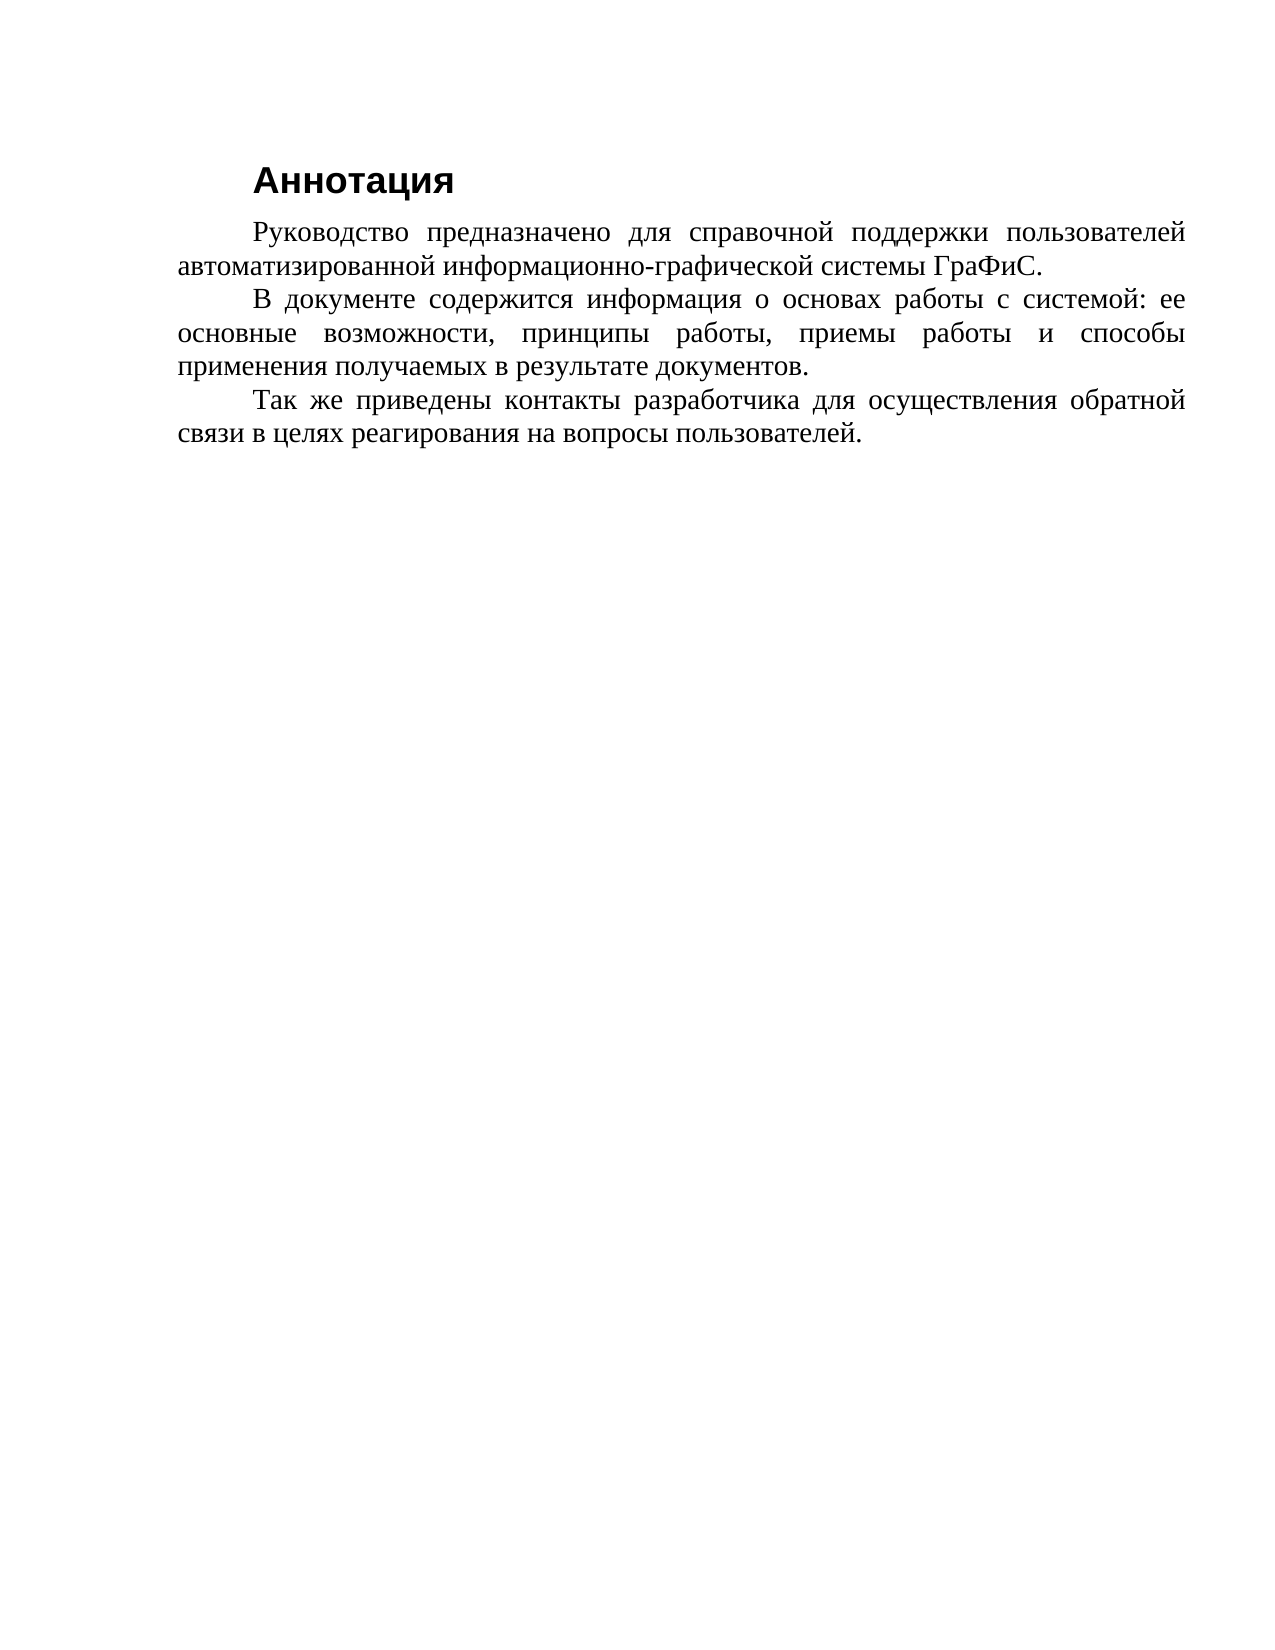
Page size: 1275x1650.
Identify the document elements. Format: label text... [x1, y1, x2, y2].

text Руководство предназначено для справочной поддержки пользователей автоматизированной информационно-графической системы ГраФиС. [177, 214, 1186, 281]
subtitle Аннотация [177, 158, 1186, 202]
text Так же приведены контакты разработчика для осуществления обратной связи в целях реагирования на вопросы пользователей. [177, 382, 1186, 449]
text В документе содержится информация о основах работы с системой: ее основные возможности, принципы работы, приемы работы и способы применения получаемых в результате документов. [177, 281, 1186, 382]
